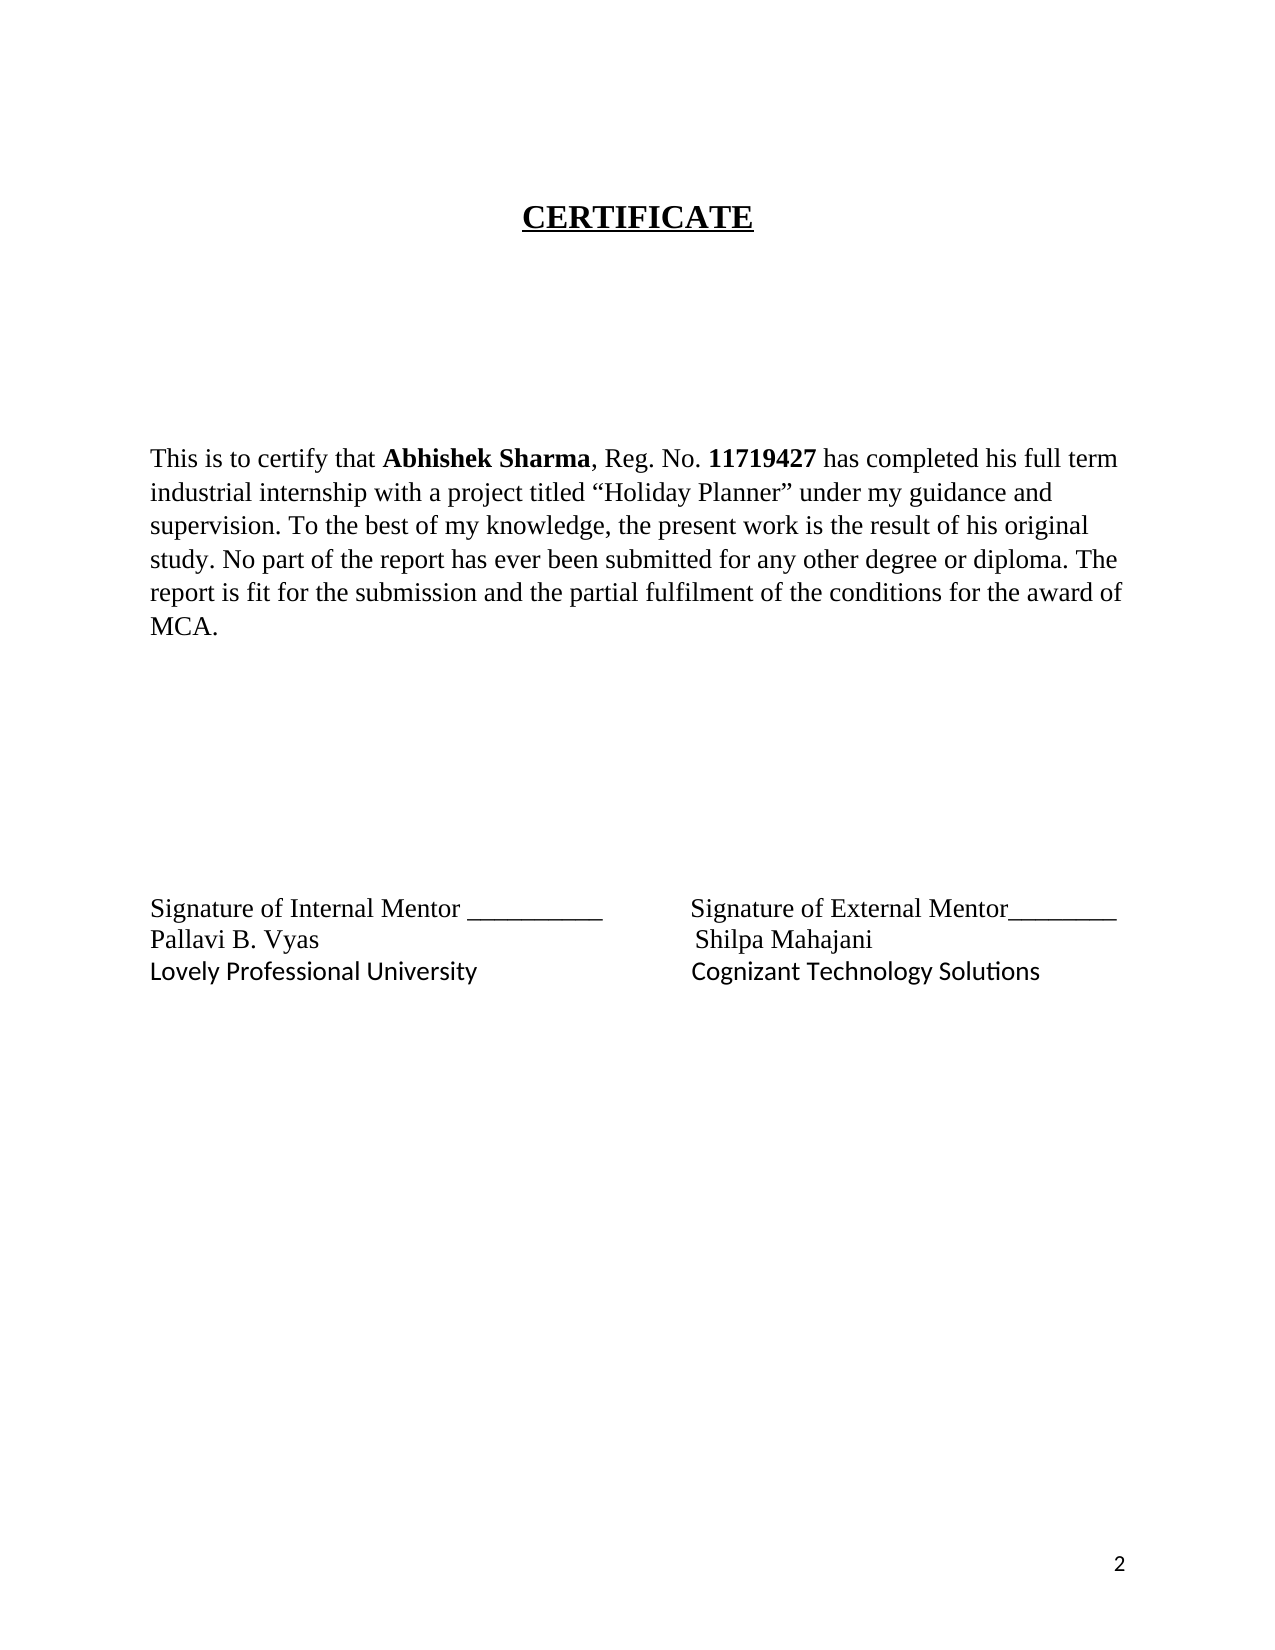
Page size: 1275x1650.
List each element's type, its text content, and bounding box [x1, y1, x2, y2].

text Pallavi B. Vyas Shilpa Mahajani [150, 923, 1125, 954]
text Signature of Internal Mentor __________ Signature of External Mentor________ [150, 892, 1125, 923]
text This is to certify that Abhishek Sharma, Reg. No. 11719427 has completed his full term industrial internship with a project titled “Holiday Planner” under my guidance and supervision. To the best of my knowledge, the present work is the result of his original study. No part of the report has ever been submitted for any other degree or diploma. The report is fit for the submission and the partial fulfilment of the conditions for the award of MCA. [150, 442, 1125, 641]
text Lovely Professional University Cognizant Technology Solutions [150, 954, 1125, 987]
text CERTIFICATE [150, 197, 1125, 235]
